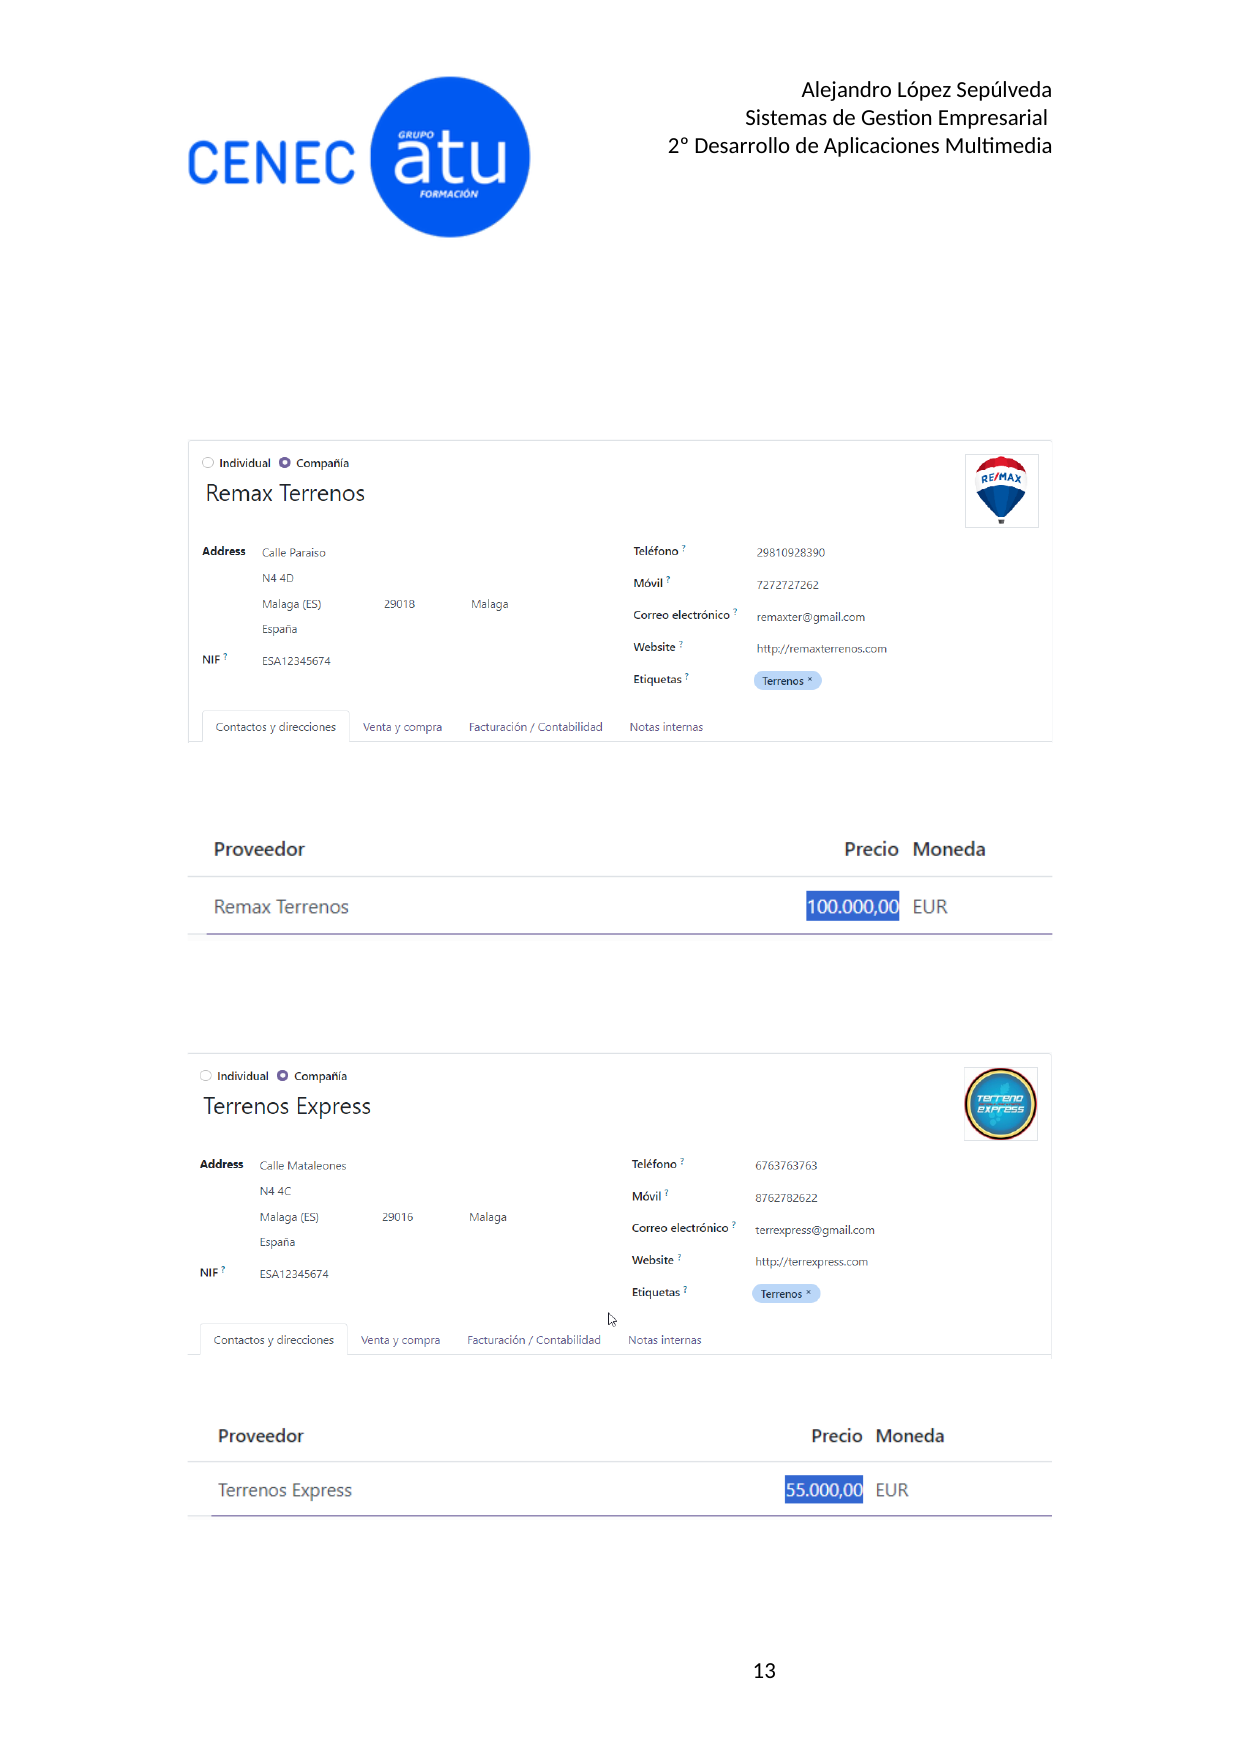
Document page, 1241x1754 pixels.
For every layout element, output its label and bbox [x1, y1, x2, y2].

picture [187, 1414, 1052, 1520]
picture [187, 439, 1053, 743]
picture [187, 75, 538, 242]
picture [187, 1052, 1052, 1359]
picture [187, 826, 1053, 941]
